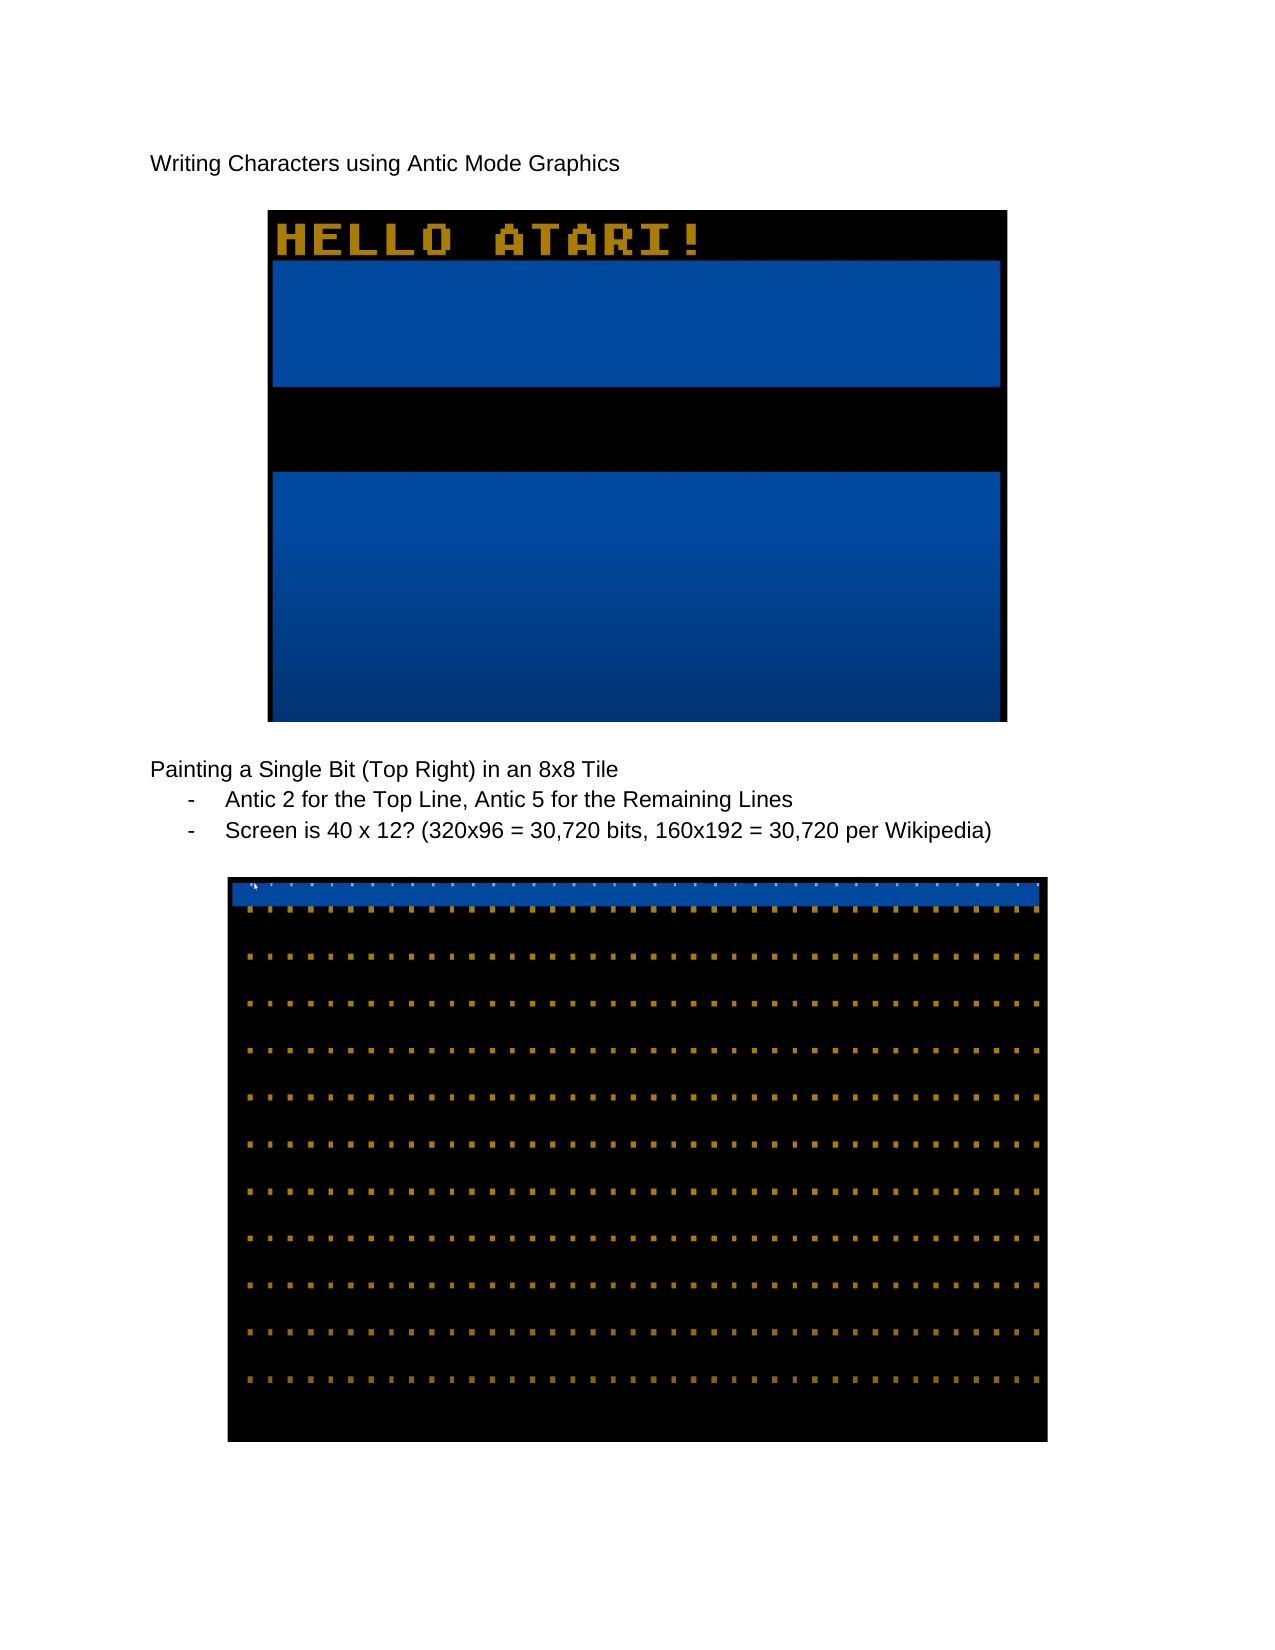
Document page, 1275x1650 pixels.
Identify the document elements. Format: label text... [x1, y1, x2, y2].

text Painting a Single Bit (Top Right) in an 8x8 Tile [150, 756, 1125, 782]
picture [267, 210, 1008, 722]
list Antic 2 for the Top Line, Antic 5 for the Remaining Lines [187, 786, 1125, 813]
list Screen is 40 x 12? (320x96 = 30,720 bits, 160x192 = 30,720 per Wikipedia) [187, 817, 1125, 843]
picture [227, 877, 1048, 1442]
text Writing Characters using Antic Mode Graphics [150, 150, 1125, 176]
